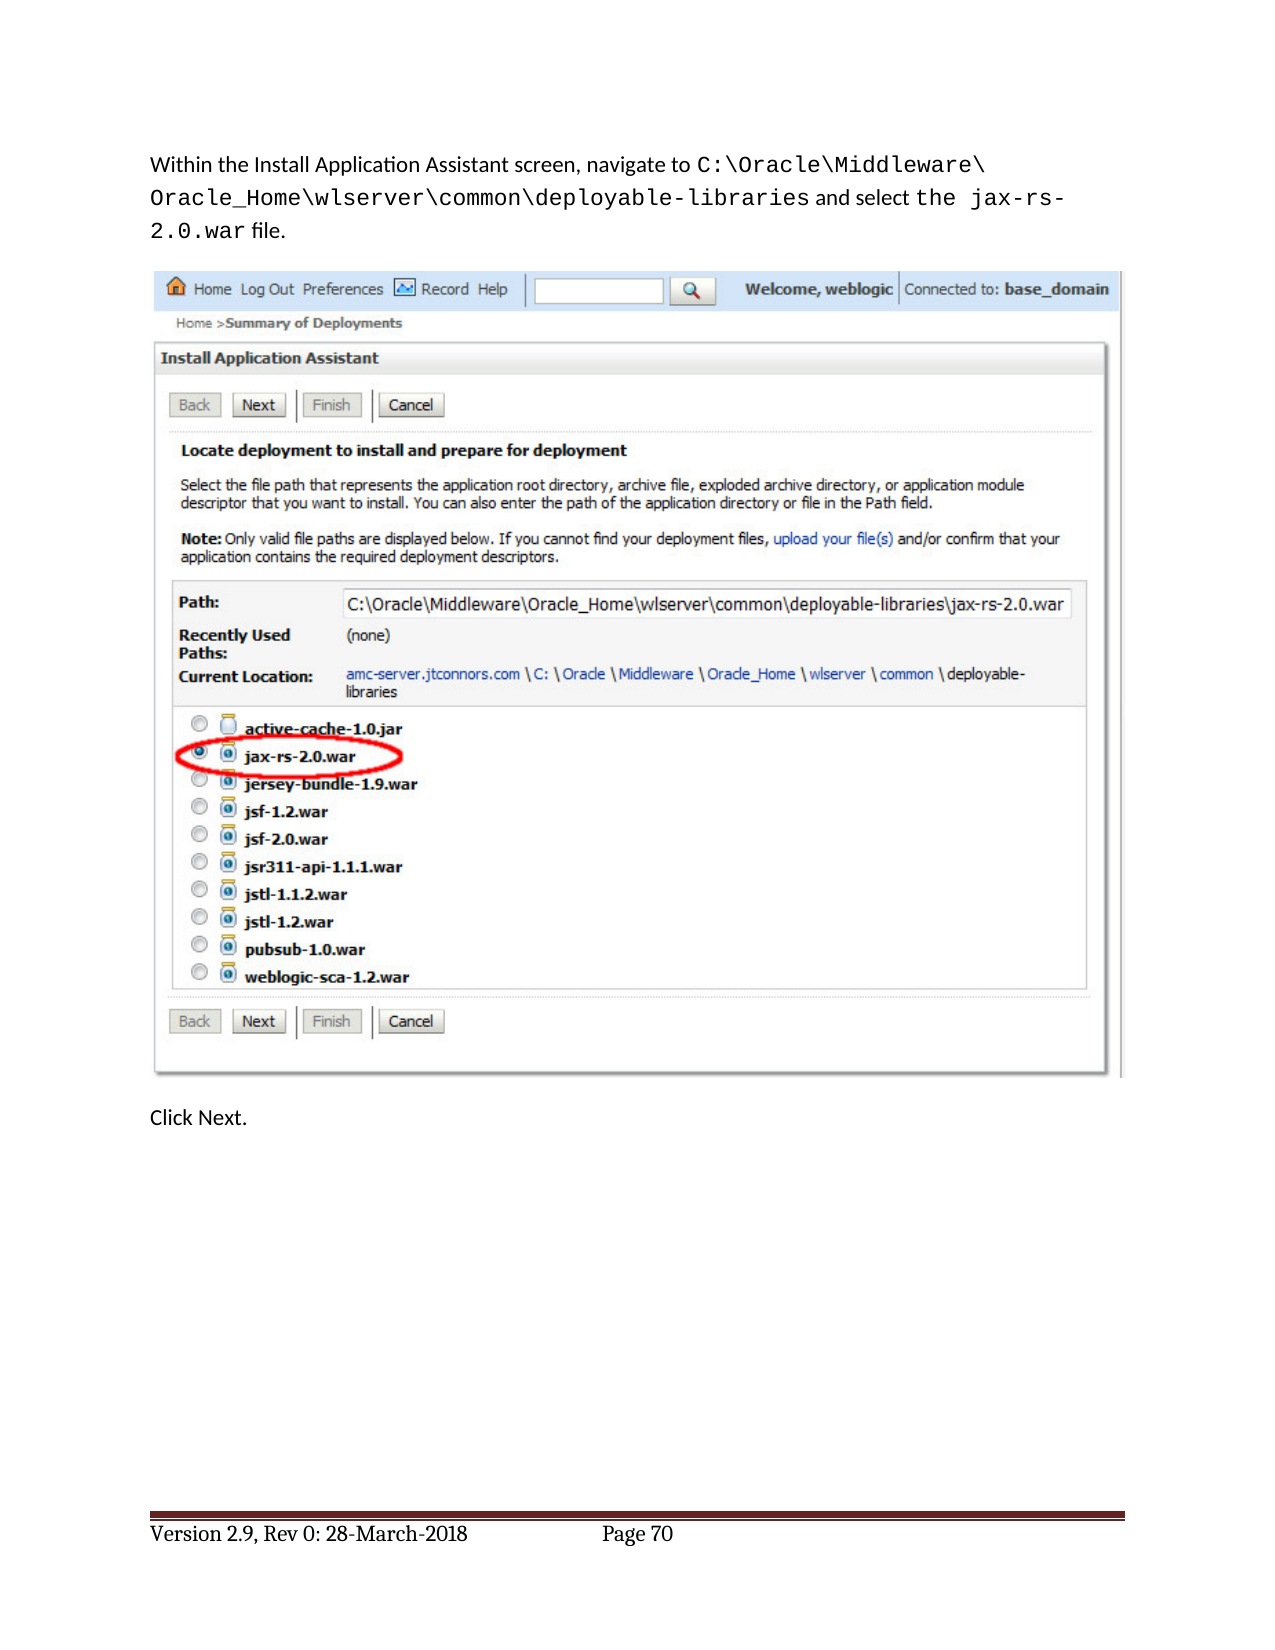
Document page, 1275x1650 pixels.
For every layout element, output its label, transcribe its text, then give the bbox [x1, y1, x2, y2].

picture [150, 271, 1125, 1078]
text Within the Install Application Assistant screen, navigate to C:\Oracle\Middleware\Oracle_Home\wlserver\common\deployable-libraries and select the jax-rs-2.0.war file. [150, 150, 1125, 246]
text Click Next. [150, 1103, 1125, 1131]
